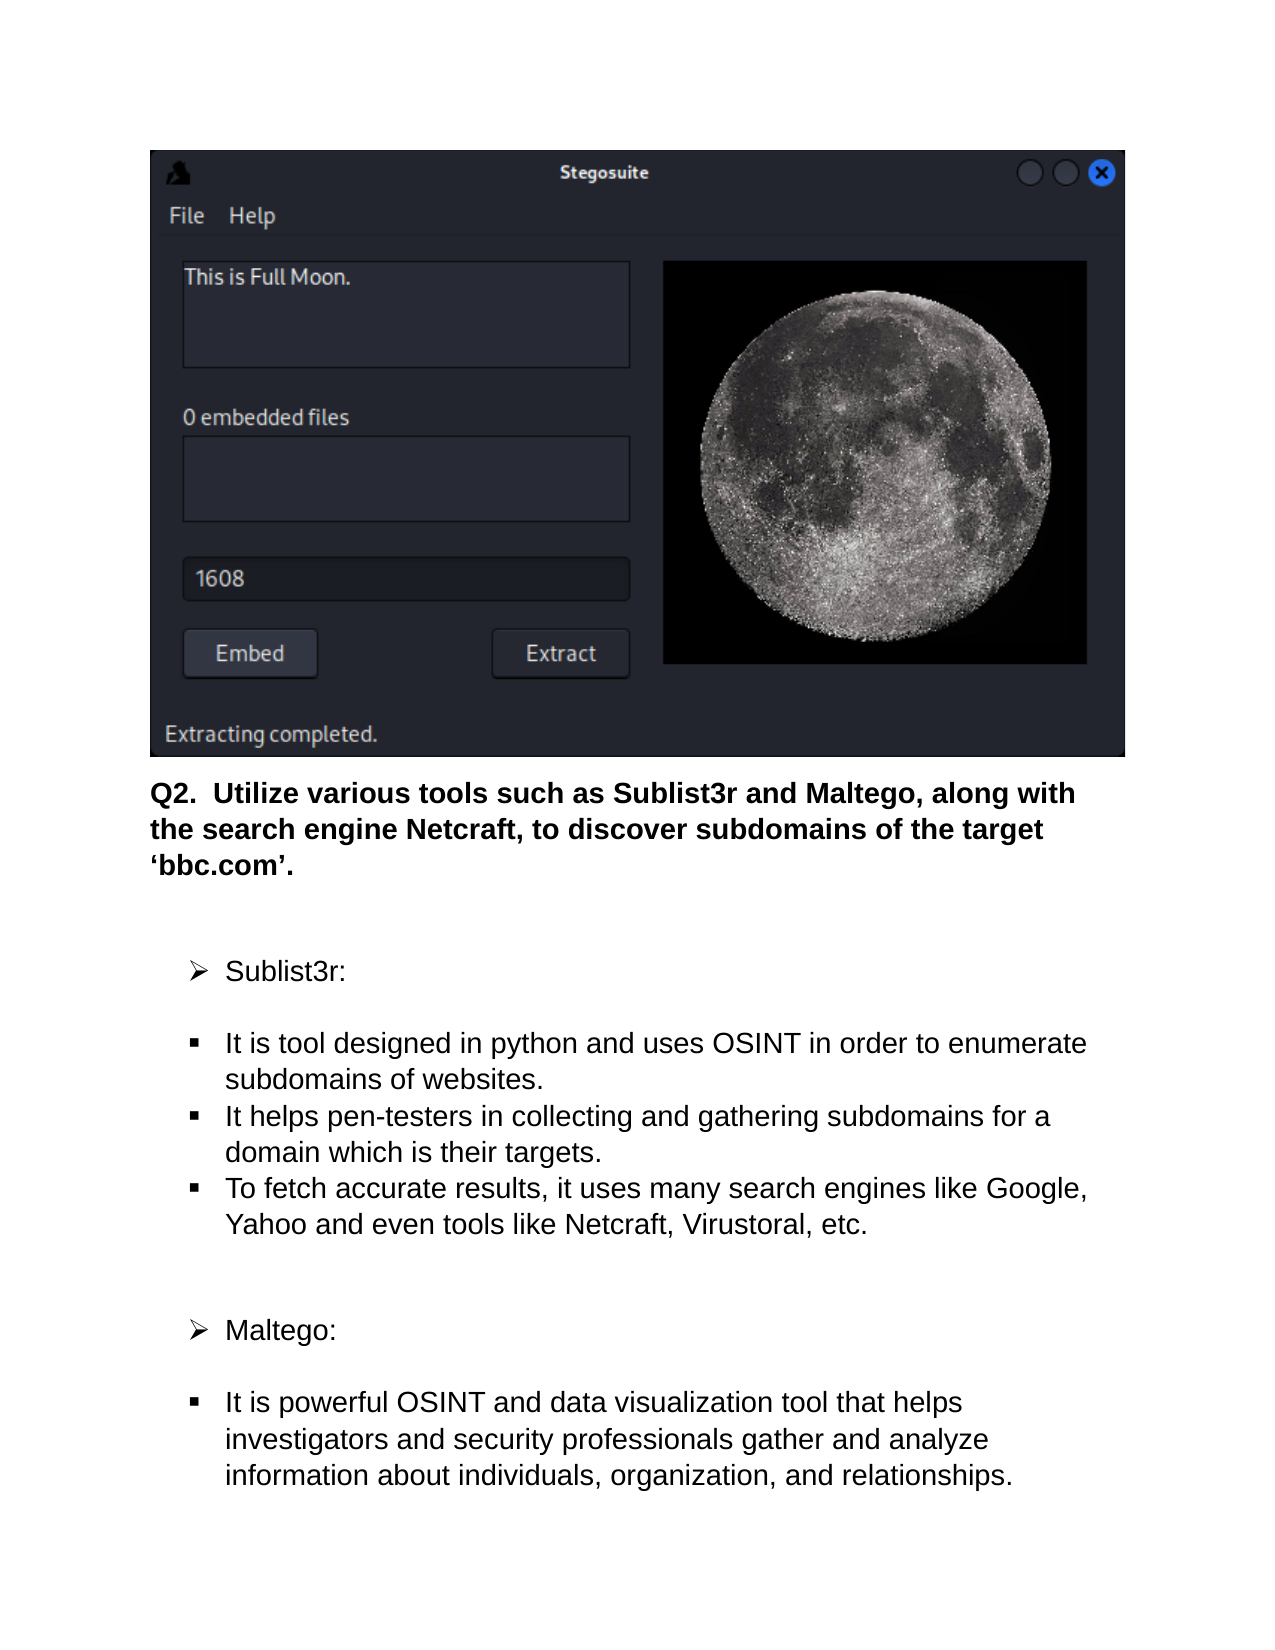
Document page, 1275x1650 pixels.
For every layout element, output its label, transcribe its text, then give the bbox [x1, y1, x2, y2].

list Maltego: [187, 1313, 1125, 1347]
list It helps pen-testers in collecting and gathering subdomains for a domain which is their targets. [187, 1098, 1125, 1168]
list It is tool designed in python and uses OSINT in order to enumerate subdomains of websites. [187, 1026, 1125, 1096]
list Sublist3r: [187, 953, 1125, 987]
list It is powerful OSINT and data visualization tool that helps investigators and security professionals gather and analyze information about individuals, organization, and relationships. [187, 1386, 1125, 1492]
text Q2. Utilize various tools such as Sublist3r and Maltego, along with the search engine Netcraft, to discover subdomains of the target ‘bbc.com’. [150, 776, 1125, 881]
picture [150, 150, 1125, 757]
list To fetch accurate results, it uses many search engines like Google, Yahoo and even tools like Netcraft, Virustoral, etc. [187, 1171, 1125, 1241]
